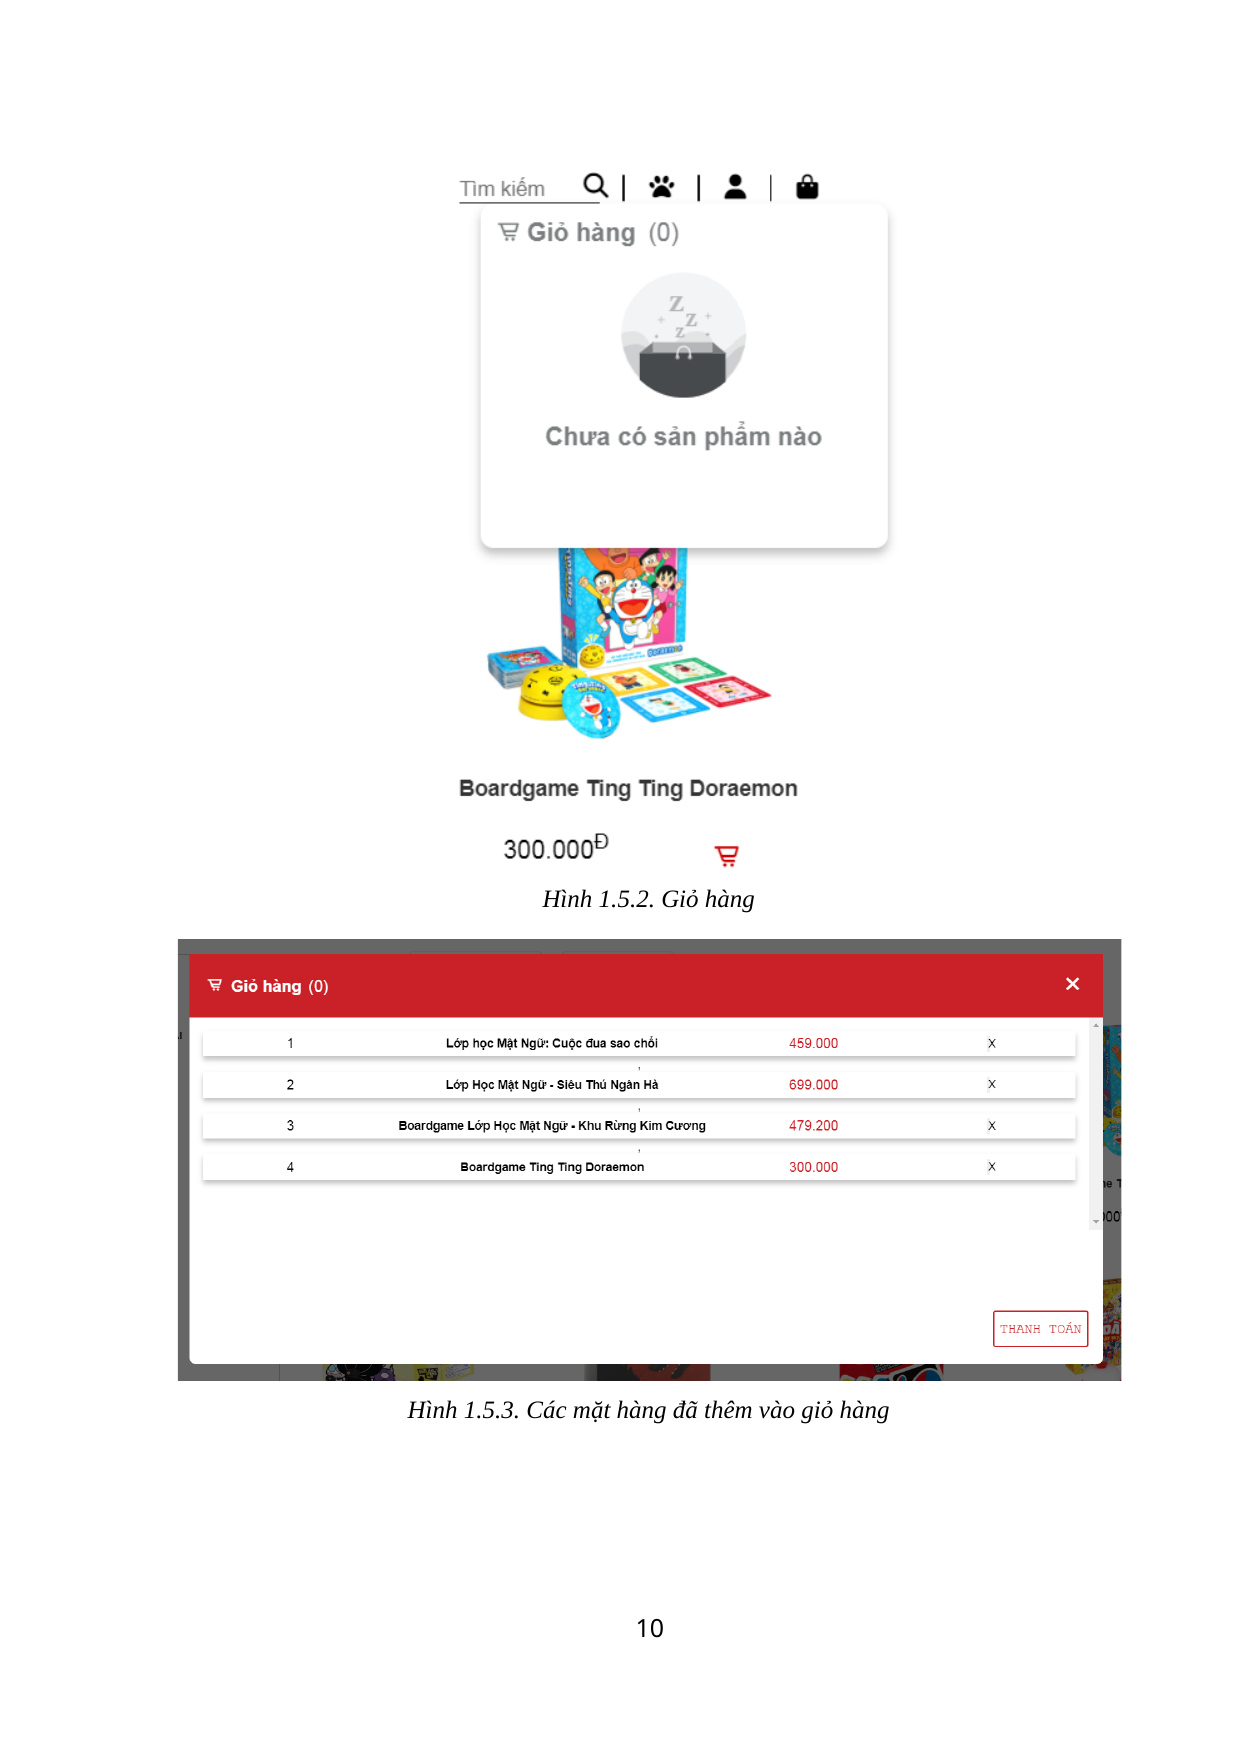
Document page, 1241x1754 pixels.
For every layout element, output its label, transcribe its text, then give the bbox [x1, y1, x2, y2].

picture [402, 142, 898, 870]
picture [177, 939, 1122, 1381]
text Hình 1.5.3. Các mặt hàng đã thêm vào giỏ hàng [177, 1381, 1122, 1424]
